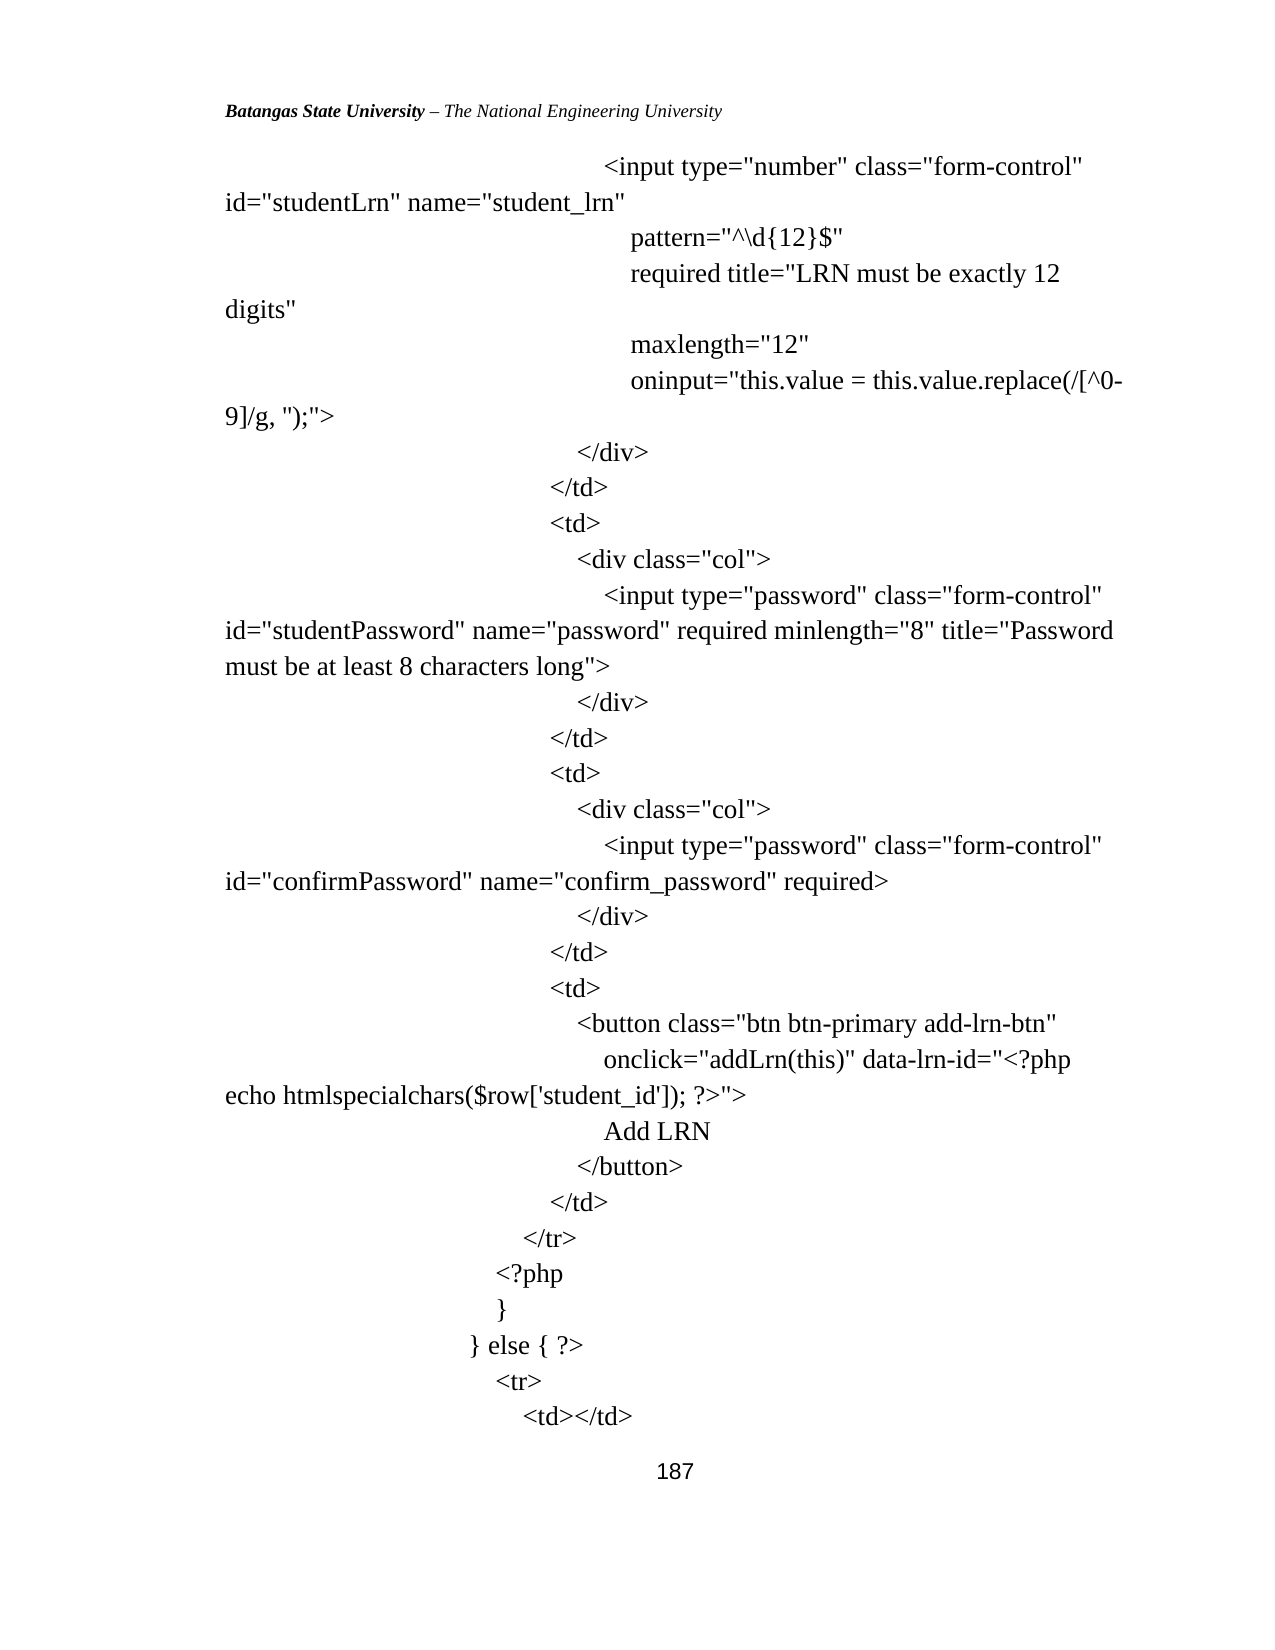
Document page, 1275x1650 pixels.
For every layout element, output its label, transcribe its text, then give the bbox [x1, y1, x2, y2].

text pattern="^\d{12}$" [225, 221, 1125, 253]
text <td> [225, 972, 1125, 1003]
text } else { ?> [225, 1329, 1125, 1360]
text <input type="number" class="form-control" id="studentLrn" name="student_lrn" [225, 150, 1125, 217]
text </div> [225, 686, 1125, 717]
text </td> [225, 722, 1125, 753]
text </td> [225, 1186, 1125, 1217]
text maxlength="12" [225, 329, 1125, 360]
text <input type="password" class="form-control" id="confirmPassword" name="confirm_password" required> [225, 829, 1125, 896]
text </td> [225, 472, 1125, 503]
text <td> [225, 757, 1125, 788]
text </div> [225, 436, 1125, 467]
text oninput="this.value = this.value.replace(/[^0-9]/g, '');"> [225, 364, 1125, 431]
text </tr> [225, 1222, 1125, 1253]
text <tr> [225, 1365, 1125, 1396]
text <?php [225, 1258, 1125, 1289]
text <td></td> [225, 1401, 1125, 1432]
text } [225, 1293, 1125, 1324]
text </td> [225, 936, 1125, 967]
text <input type="password" class="form-control" id="studentPassword" name="password" required minlength="8" title="Password must be at least 8 characters long"> [225, 579, 1125, 681]
text onclick="addLrn(this)" data-lrn-id="<?php echo htmlspecialchars($row['student_id']); ?>"> [225, 1043, 1125, 1110]
text </div> [225, 900, 1125, 931]
text required title="LRN must be exactly 12 digits" [225, 257, 1125, 324]
text </button> [225, 1150, 1125, 1182]
text <button class="btn btn-primary add-lrn-btn" [225, 1007, 1125, 1039]
text <td> [225, 507, 1125, 538]
text Add LRN [225, 1115, 1125, 1146]
text <div class="col"> [225, 793, 1125, 824]
text <div class="col"> [225, 543, 1125, 574]
